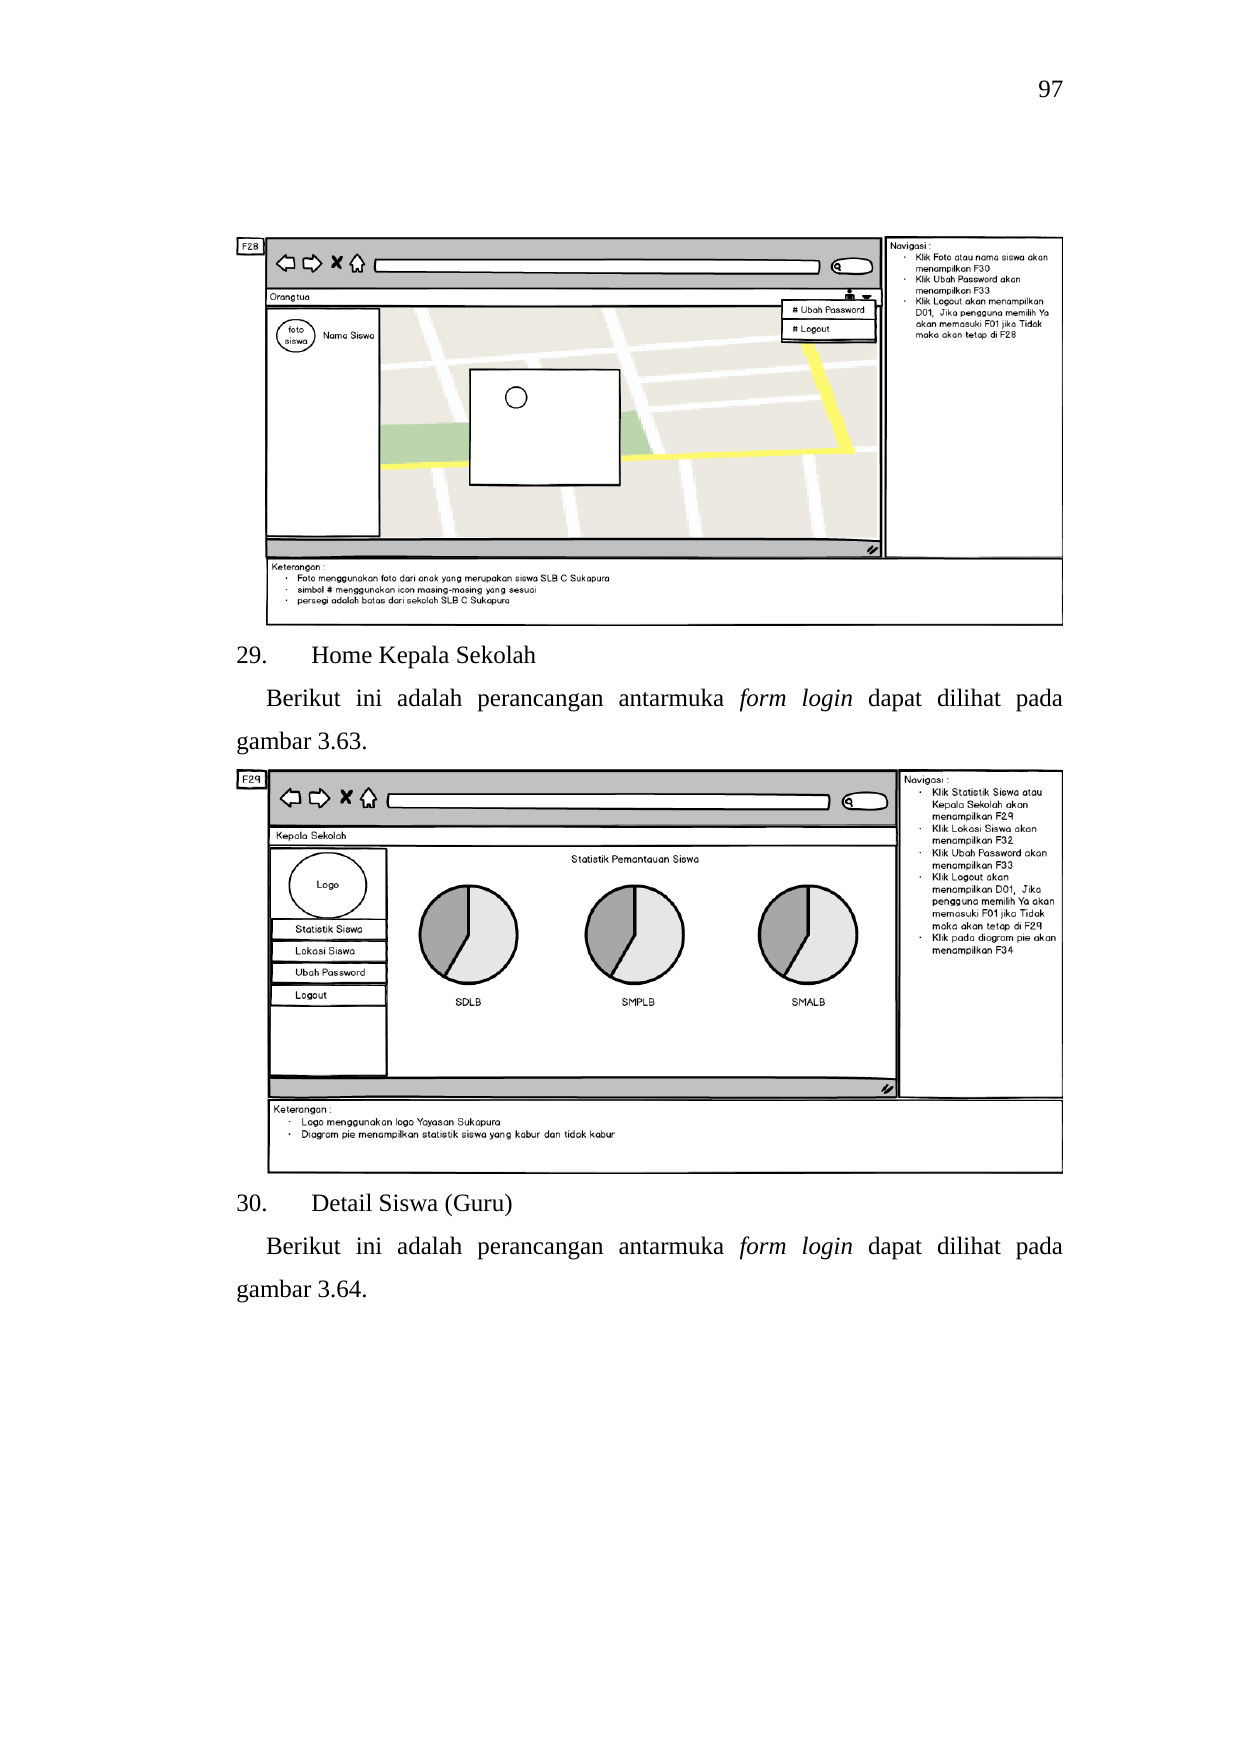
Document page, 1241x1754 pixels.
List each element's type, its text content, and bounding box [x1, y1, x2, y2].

list Home Kepala Sekolah [236, 640, 1063, 669]
picture [236, 236, 1063, 626]
text Berikut ini adalah perancangan antarmuka form login dapat dilihat pada gambar 3.64. [236, 1231, 1063, 1303]
list Detail Siswa (Guru) [236, 1188, 1063, 1217]
picture [236, 769, 1063, 1174]
text Berikut ini adalah perancangan antarmuka form login dapat dilihat pada gambar 3.63. [236, 683, 1063, 755]
